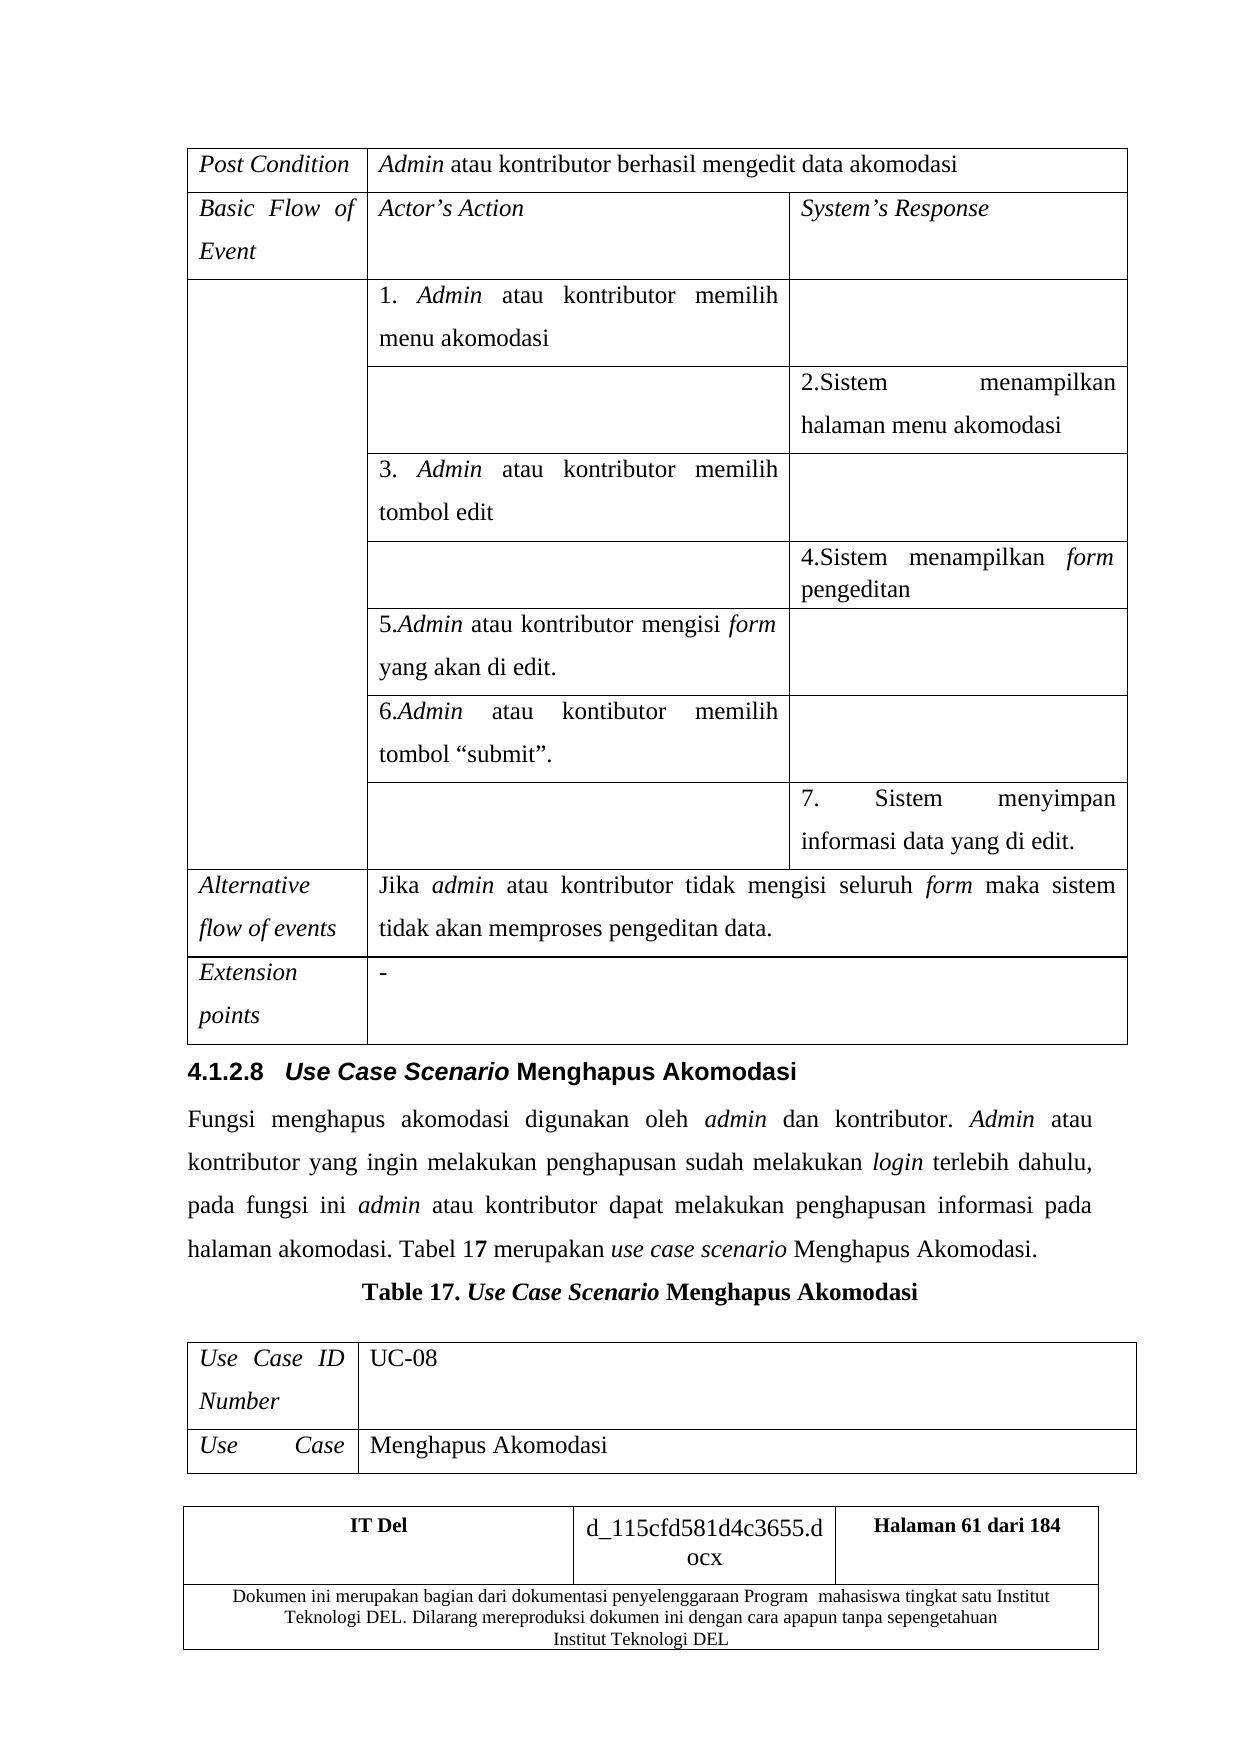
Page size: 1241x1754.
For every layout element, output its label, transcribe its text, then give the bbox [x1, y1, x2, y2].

table_cell [368, 783, 789, 869]
text Fungsi menghapus akomodasi digunakan oleh admin dan kontributor. Admin atau kontributor yang ingin melakukan penghapusan sudah melakukan login terlebih dahulu, pada fungsi ini admin atau kontributor dapat melakukan penghapusan informasi pada halaman akomodasi. Tabel 17 merupakan use case scenario Menghapus Akomodasi. [187, 1104, 1092, 1262]
table_cell 2.Sistem menampilkan halaman menu akomodasi [790, 367, 1127, 453]
subtitle 4.1.2.8 Use Case Scenario Menghapus Akomodasi [187, 1057, 1092, 1086]
table_cell System’s Response [790, 193, 1127, 279]
table_cell [790, 609, 1127, 695]
table_cell - [368, 958, 1127, 1043]
table_header Use Case ID Number [188, 1343, 358, 1429]
table_cell 4.Sistem menampilkan form pengeditan [790, 542, 1127, 608]
table_cell Post Condition [188, 149, 367, 192]
table_cell [790, 454, 1127, 541]
table_cell Alternative flow of events [188, 870, 367, 956]
table_cell [790, 280, 1127, 366]
table_header UC-08 [359, 1343, 1136, 1429]
table_cell Jika admin atau kontributor tidak mengisi seluruh form maka sistem tidak akan memproses pengeditan data. [368, 870, 1127, 956]
table_cell [368, 542, 789, 608]
table_cell Actor’s Action [368, 193, 789, 279]
table_cell Extension points [188, 958, 367, 1043]
table_cell [790, 696, 1127, 782]
table_cell 5.Admin atau kontributor mengisi form yang akan di edit. [368, 609, 789, 695]
table_cell 3. Admin atau kontributor memilih tombol edit [368, 454, 789, 541]
table_cell Admin atau kontributor berhasil mengedit data akomodasi [368, 149, 1127, 192]
table_cell Use Case Name [188, 1430, 358, 1473]
table_cell 1. Admin atau kontributor memilih menu akomodasi [368, 280, 789, 366]
table_cell [368, 367, 789, 453]
table_cell Basic Flow of Event [188, 193, 367, 279]
table_cell [188, 280, 367, 869]
table_cell Menghapus Akomodasi [359, 1430, 1136, 1473]
table_cell 7. Sistem menyimpan informasi data yang di edit. [790, 783, 1127, 869]
table_cell 6.Admin atau kontibutor memilih tombol “submit”. [368, 696, 789, 782]
text Table 17. Use Case Scenario Menghapus Akomodasi [187, 1277, 1092, 1306]
